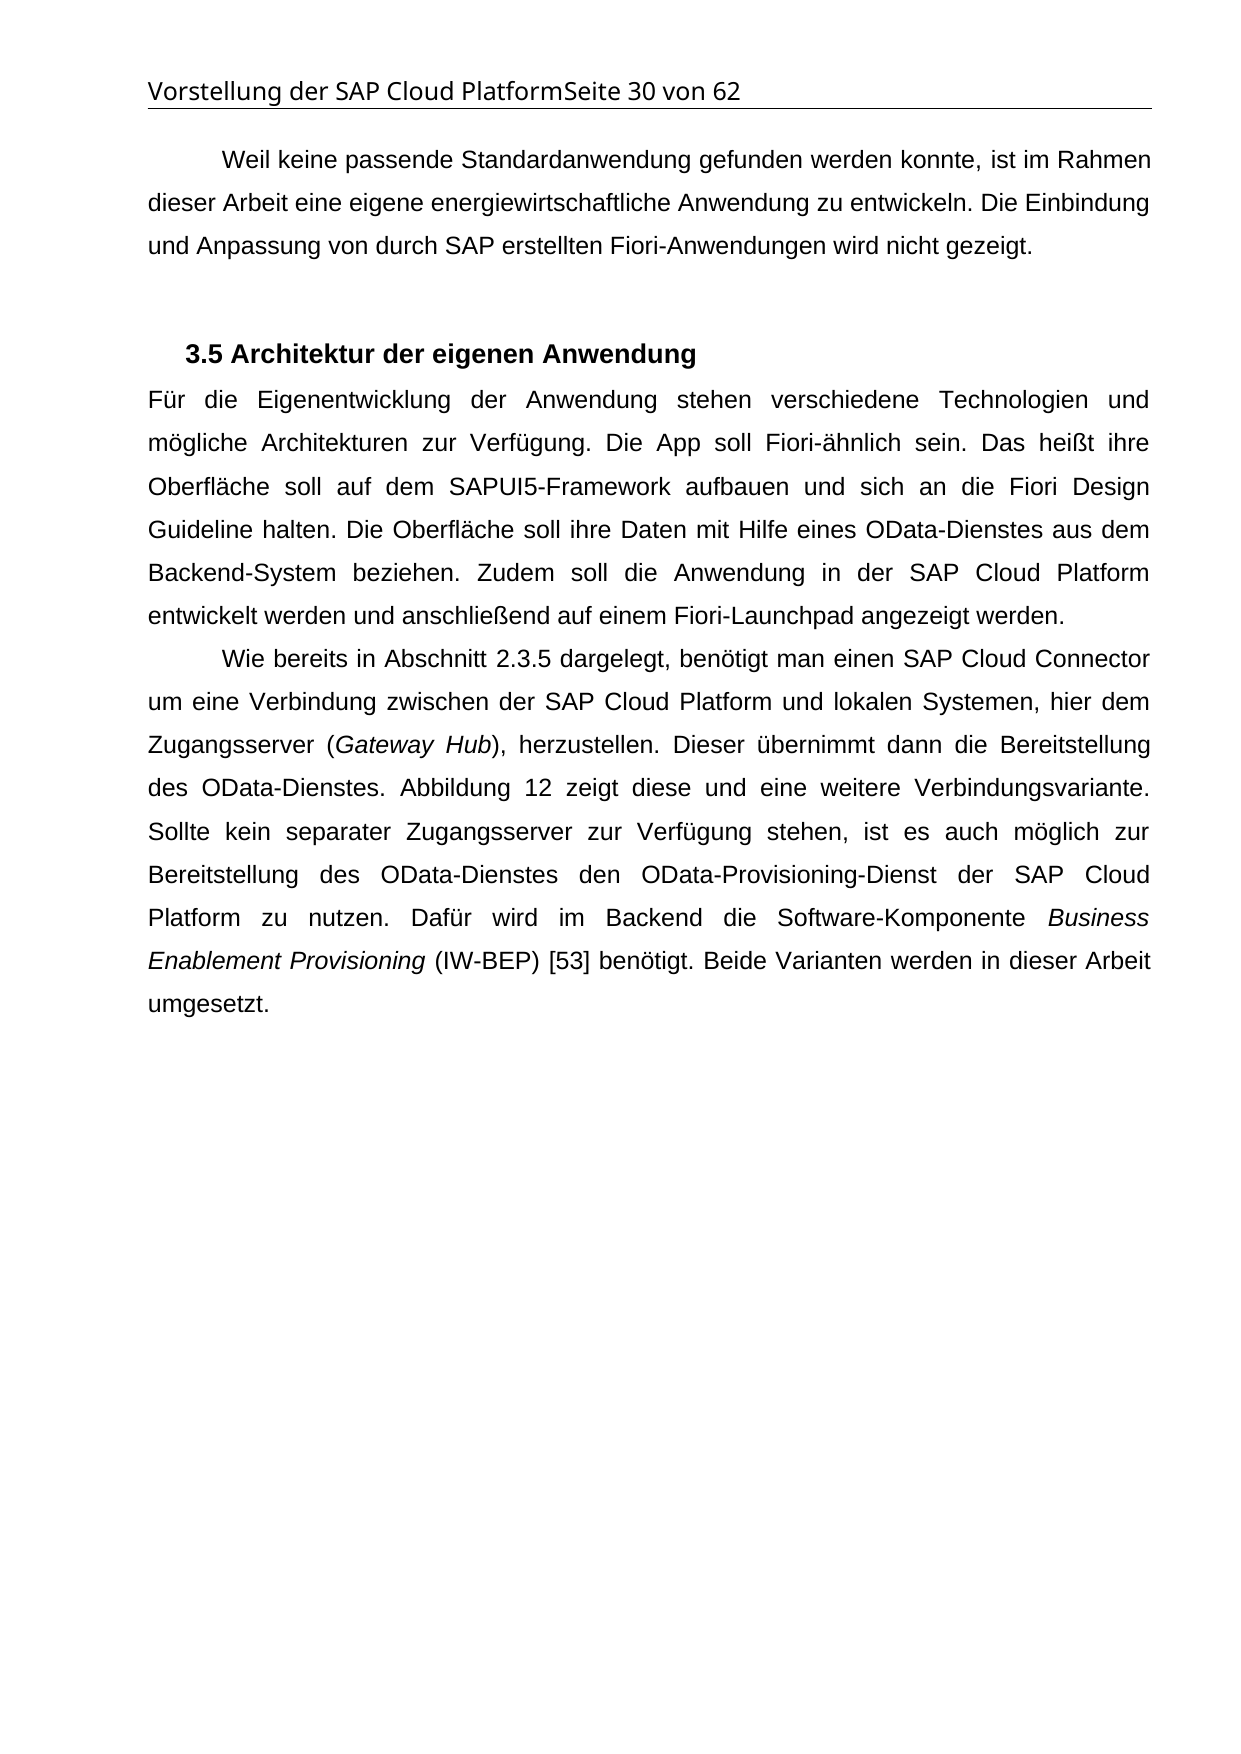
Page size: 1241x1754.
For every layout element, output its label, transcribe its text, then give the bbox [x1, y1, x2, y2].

text Wie bereits in Abschnitt 2.3.5 dargelegt, benötigt man einen SAP Cloud Connector um eine Verbindung zwischen der SAP Cloud Platform und lokalen Systemen, hier dem Zugangsserver (Gateway Hub), herzustellen. Dieser übernimmt dann die Bereitstellung des OData-Dienstes. Abbildung 12 zeigt diese und eine weitere Verbindungsvariante. Sollte kein separater Zugangsserver zur Verfügung stehen, ist es auch möglich zur Bereitstellung des OData-Dienstes den OData-Provisioning-Dienst der SAP Cloud Platform zu nutzen. Dafür wird im Backend die Software-Komponente Business Enablement Provisioning (IW-BEP) benötigt. Beide Varianten werden in dieser Arbeit umgesetzt. [148, 644, 1152, 1018]
text Für die Eigenentwicklung der Anwendung stehen verschiedene Technologien und mögliche Architekturen zur Verfügung. Die App soll Fiori-ähnlich sein. Das heißt ihre Oberfläche soll auf dem SAPUI5-Framework aufbauen und sich an die Fiori Design Guideline halten. Die Oberfläche soll ihre Daten mit Hilfe eines OData-Dienstes aus dem Backend-System beziehen. Zudem soll die Anwendung in der SAP Cloud Platform entwickelt werden und anschließend auf einem Fiori-Launchpad angezeigt werden. [148, 385, 1152, 630]
text Weil keine passende Standardanwendung gefunden werden konnte, ist im Rahmen dieser Arbeit eine eigene energiewirtschaftliche Anwendung zu entwickeln. Die Einbindung und Anpassung von durch SAP erstellten Fiori-Anwendungen wird nicht gezeigt. [148, 145, 1152, 260]
subtitle Architektur der eigenen Anwendung [185, 338, 1152, 370]
